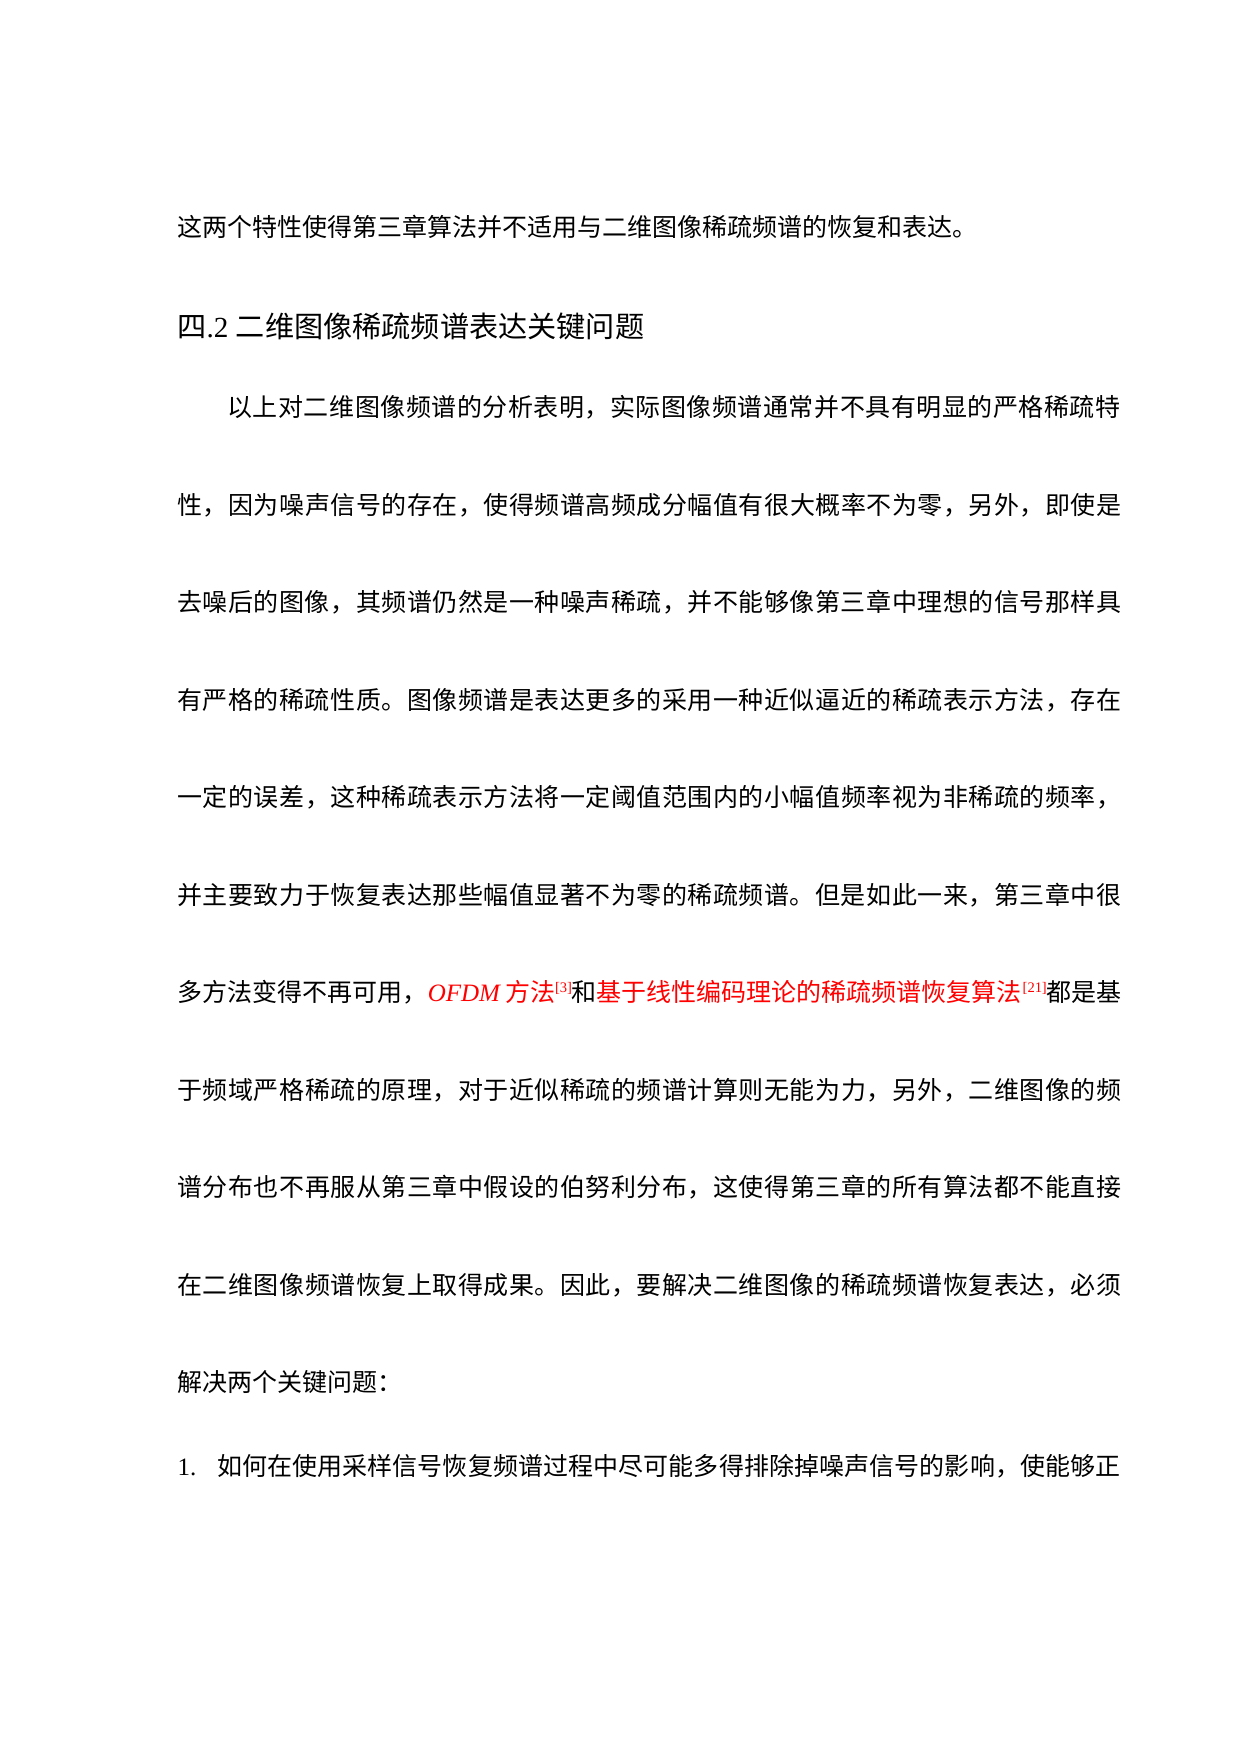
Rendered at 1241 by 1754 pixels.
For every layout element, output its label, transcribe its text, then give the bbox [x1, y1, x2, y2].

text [177, 193, 1122, 258]
text 以上对二维图像频谱的分析表明，实际图像频谱通常并不具有明显的严格稀疏特性，因为噪声信号的存在，使得频谱高频成分幅值有很大概率不为零，另外，即使是去噪后的图像，其频谱仍然是一种噪声稀疏，并不能够像第三章中理想的信号那样具有严格的稀疏性质。图像频谱是表达更多的采用一种近似逼近的稀疏表示方法，存在一定的误差，这种稀疏表示方法将一定阈值范围内的小幅值频率视为非稀疏的频率，并主要致力于恢复表达那些幅值显著不为零的稀疏频谱。但是如此一来，第三章中很多方法变得不再可用，OFDM方法[3]和基于线性编码理论的稀疏频谱恢复算法[21]都是基于频域严格稀疏的原理，对于近似稀疏的频谱计算则无能为力，另外，二维图像的频谱分布也不再服从第三章中假设的伯努利分布，这使得第三章的所有算法都不能直接在二维图像频谱恢复上取得成果。因此，要解决二维图像的稀疏频谱恢复表达，必须解决两个关键问题： [177, 373, 1122, 1413]
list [177, 1432, 1122, 1497]
subtitle 二维图像稀疏频谱表达关键问题 [177, 292, 1122, 357]
